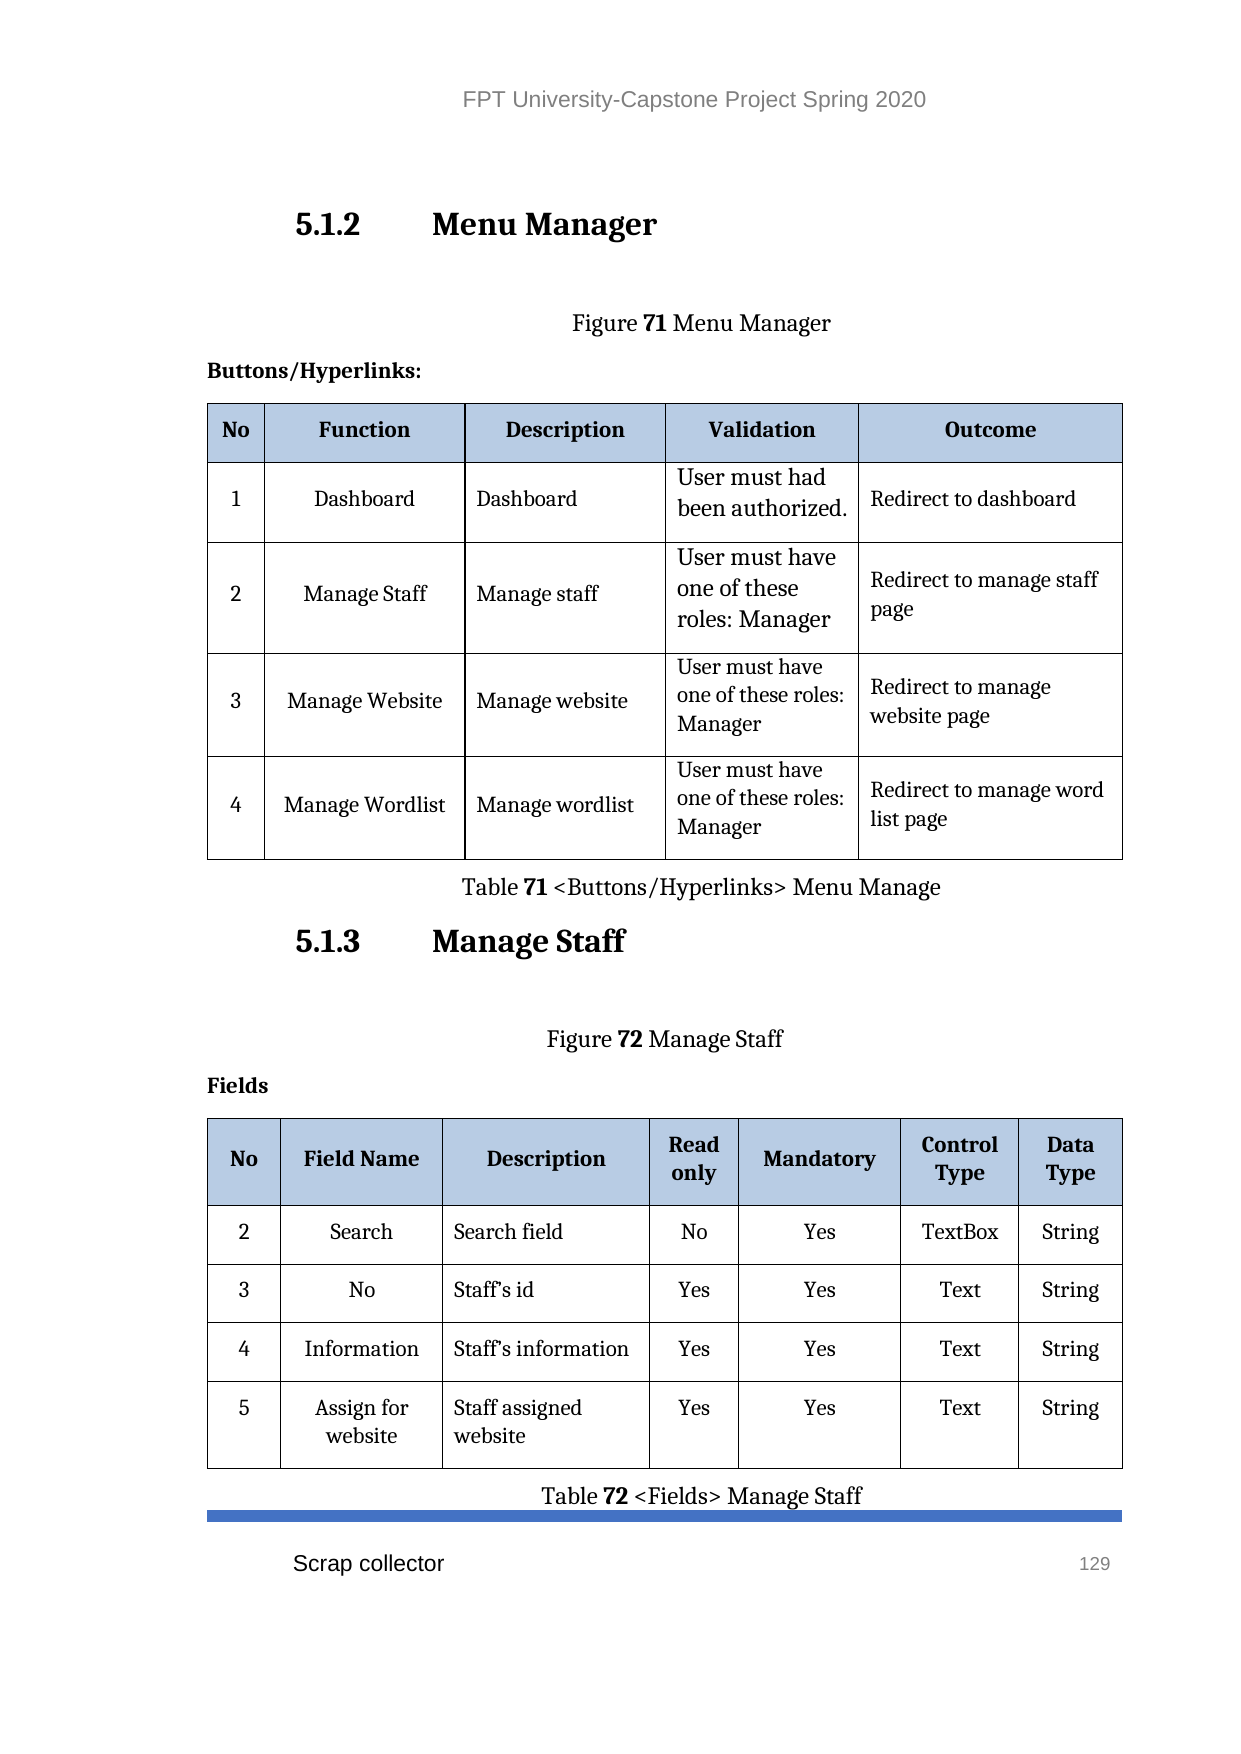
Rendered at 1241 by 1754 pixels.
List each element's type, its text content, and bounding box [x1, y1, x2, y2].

table_cell Yes [739, 1206, 900, 1264]
table_cell Dashboard [265, 463, 464, 542]
table_cell TextBox [901, 1206, 1018, 1264]
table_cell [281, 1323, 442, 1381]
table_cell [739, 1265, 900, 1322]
table_cell 2 [208, 543, 264, 652]
table_header Function [265, 404, 464, 462]
table_cell Manage website [466, 654, 665, 756]
table_cell 1 [208, 463, 264, 542]
table_header No [208, 404, 264, 462]
table_cell Redirect to manage word list page [859, 757, 1122, 859]
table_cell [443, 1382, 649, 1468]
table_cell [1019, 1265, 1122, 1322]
table_cell User must have one of these roles: Manager [666, 757, 858, 859]
table_header Outcome [859, 404, 1122, 462]
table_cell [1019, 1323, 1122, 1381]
table_cell 3 [208, 654, 264, 756]
table_header Mandatory [739, 1119, 900, 1205]
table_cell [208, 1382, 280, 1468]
table_cell 3 [208, 1265, 280, 1322]
table_header Validation [666, 404, 858, 462]
table_header Control Type [901, 1119, 1018, 1205]
table_cell No [650, 1206, 738, 1264]
table_cell 2 [208, 1206, 280, 1264]
text Fields [207, 1073, 1122, 1099]
table_header Description [466, 404, 665, 462]
table_cell Manage wordlist [466, 757, 665, 859]
table_cell Search field [443, 1206, 649, 1264]
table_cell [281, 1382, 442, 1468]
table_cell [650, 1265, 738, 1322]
table_cell String [1019, 1206, 1122, 1264]
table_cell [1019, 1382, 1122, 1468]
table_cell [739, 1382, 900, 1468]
table_cell Manage Website [265, 654, 464, 756]
table_cell Redirect to manage website page [859, 654, 1122, 756]
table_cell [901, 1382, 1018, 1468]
subtitle Manage Staff [295, 922, 1122, 960]
table_header No [208, 1119, 280, 1205]
table_cell Manage Wordlist [265, 757, 464, 859]
table_cell Redirect to manage staff page [859, 543, 1122, 652]
table_cell User must have one of these roles: Manager [666, 543, 858, 652]
table_header Description [443, 1119, 649, 1205]
table_header Field Name [281, 1119, 442, 1205]
table_cell Search [281, 1206, 442, 1264]
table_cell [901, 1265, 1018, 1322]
table_cell Staff’s id [443, 1265, 649, 1322]
table_cell No [281, 1265, 442, 1322]
table_cell Redirect to dashboard [859, 463, 1122, 542]
table_cell 4 [208, 757, 264, 859]
text Buttons/Hyperlinks: [207, 358, 1122, 384]
table_cell User must had been authorized. [666, 463, 858, 542]
table_cell Manage staff [466, 543, 665, 652]
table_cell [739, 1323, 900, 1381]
table_cell User must have one of these roles: Manager [666, 654, 858, 756]
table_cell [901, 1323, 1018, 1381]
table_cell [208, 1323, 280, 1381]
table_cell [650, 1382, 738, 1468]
subtitle Menu Manager [295, 205, 1122, 244]
table_cell Dashboard [466, 463, 665, 542]
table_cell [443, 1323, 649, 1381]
table_header Data Type [1019, 1119, 1122, 1205]
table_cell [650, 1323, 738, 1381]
table_cell Manage Staff [265, 543, 464, 652]
table_header Read only [650, 1119, 738, 1205]
